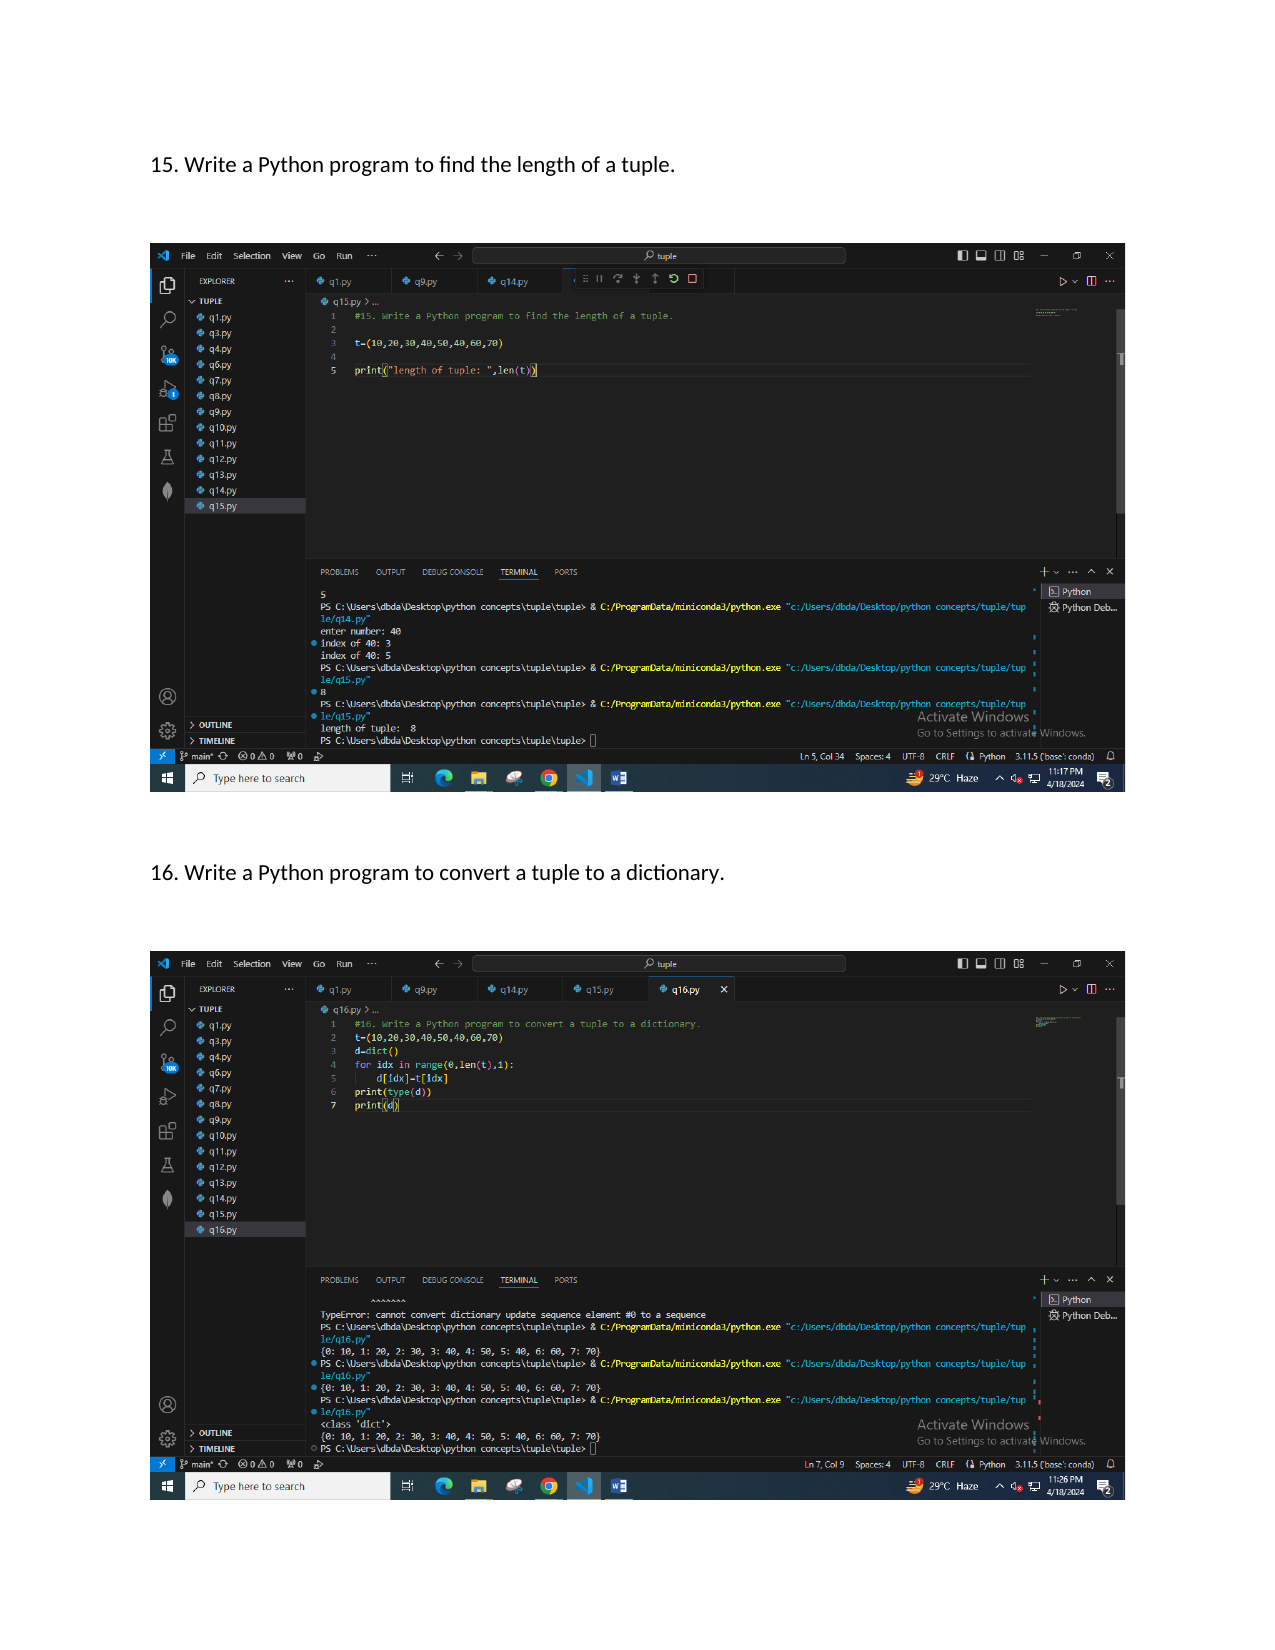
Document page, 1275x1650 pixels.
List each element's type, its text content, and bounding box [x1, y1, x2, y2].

picture [150, 243, 1125, 792]
text 15. Write a Python program to find the length of a tuple. [150, 150, 1125, 178]
text 16. Write a Python program to convert a tuple to a dictionary. [150, 858, 1125, 886]
picture [150, 951, 1125, 1500]
